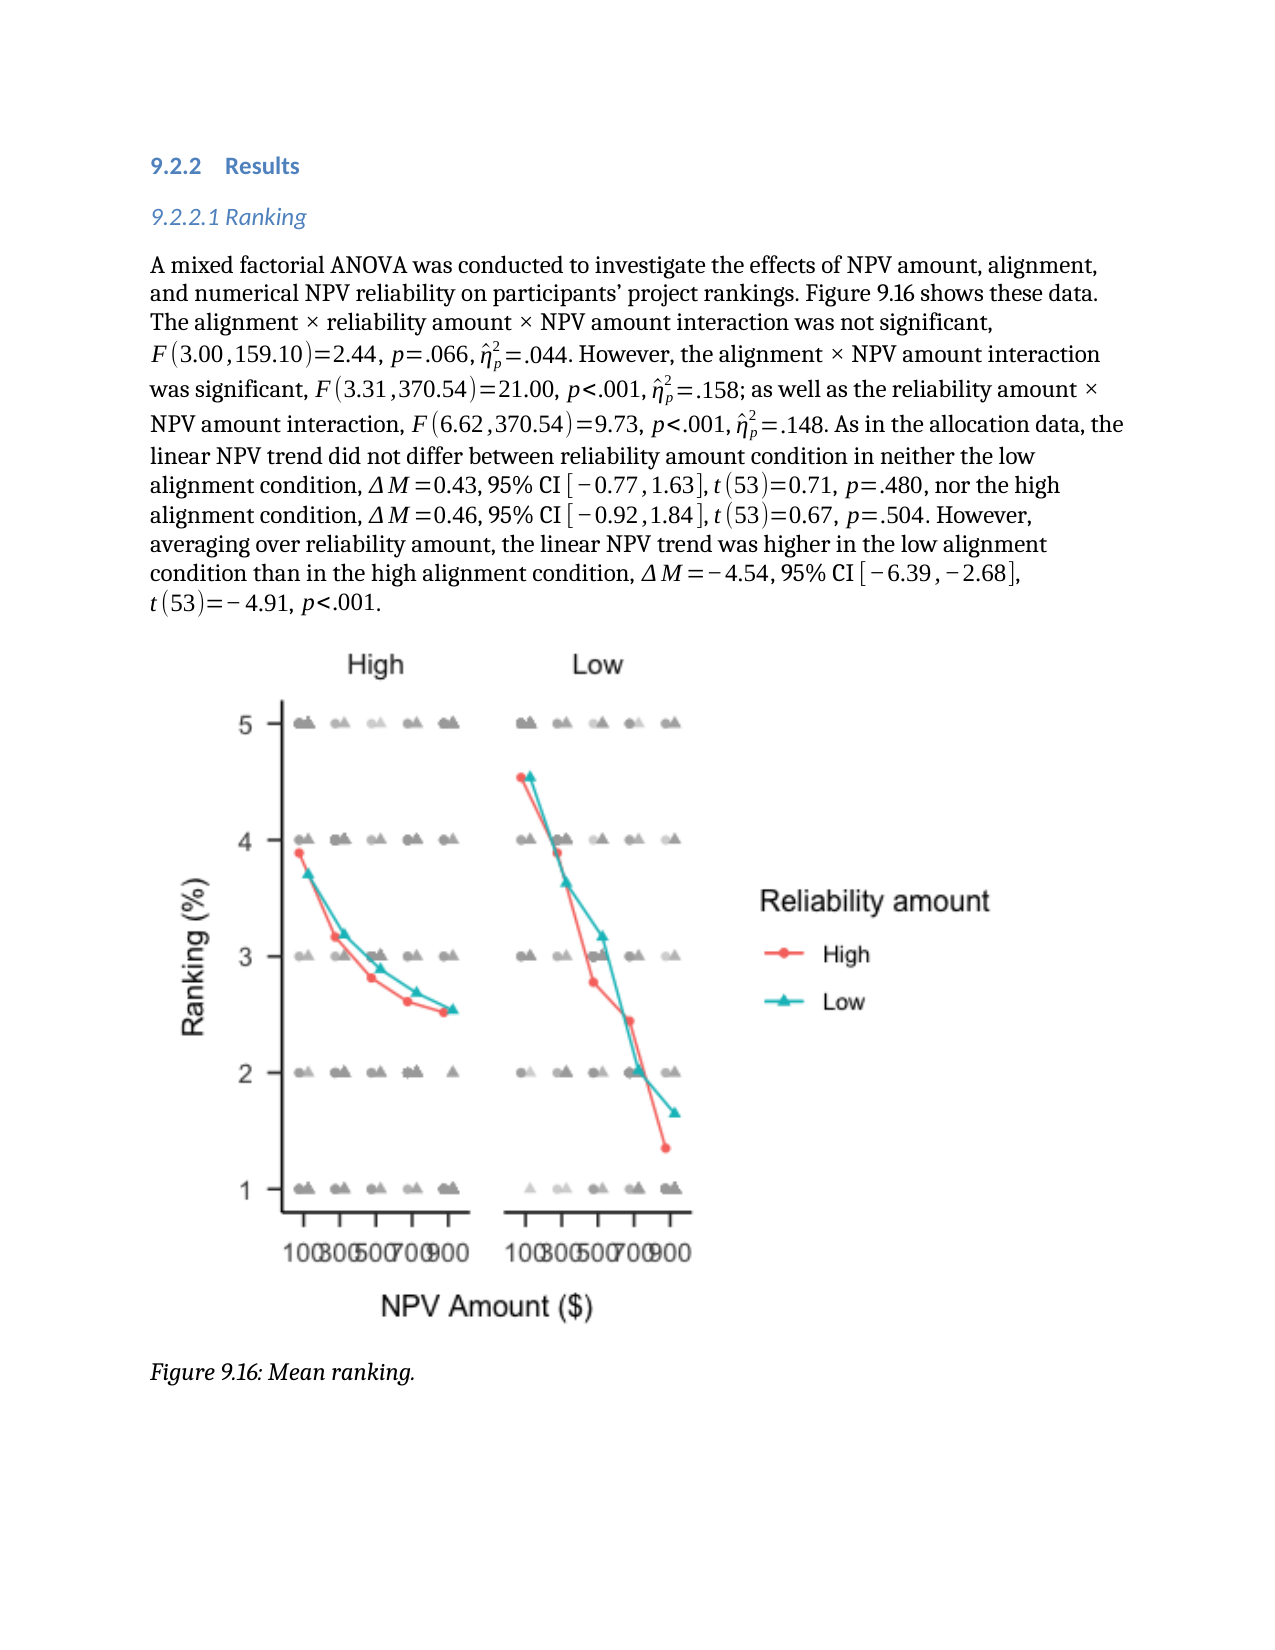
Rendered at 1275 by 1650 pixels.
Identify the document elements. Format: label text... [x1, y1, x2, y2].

text A mixed factorial ANOVA was conducted to investigate the effects of NPV amount, alignment, and numerical NPV reliability on participants’ project rankings. Figure 9.16 shows these data. The alignment reliability amount NPV amount interaction was not significant, , , . However, the alignment NPV amount interaction was significant, , , ; as well as the reliability amount NPV amount interaction, , , . As in the allocation data, the linear NPV trend did not differ between reliability amount condition in neither the low alignment condition, , 95% CI , , , nor the high alignment condition, , 95% CI , , . However, averaging over reliability amount, the linear NPV trend was higher in the low alignment condition than in the high alignment condition, , 95% CI , , . [150, 251, 1125, 618]
subtitle 9.2.2 Results [150, 150, 1125, 181]
subtitle 9.2.2.1 Ranking [150, 201, 1125, 232]
picture [168, 636, 1044, 1337]
text Figure 9.16: Mean ranking. [150, 1357, 1125, 1386]
